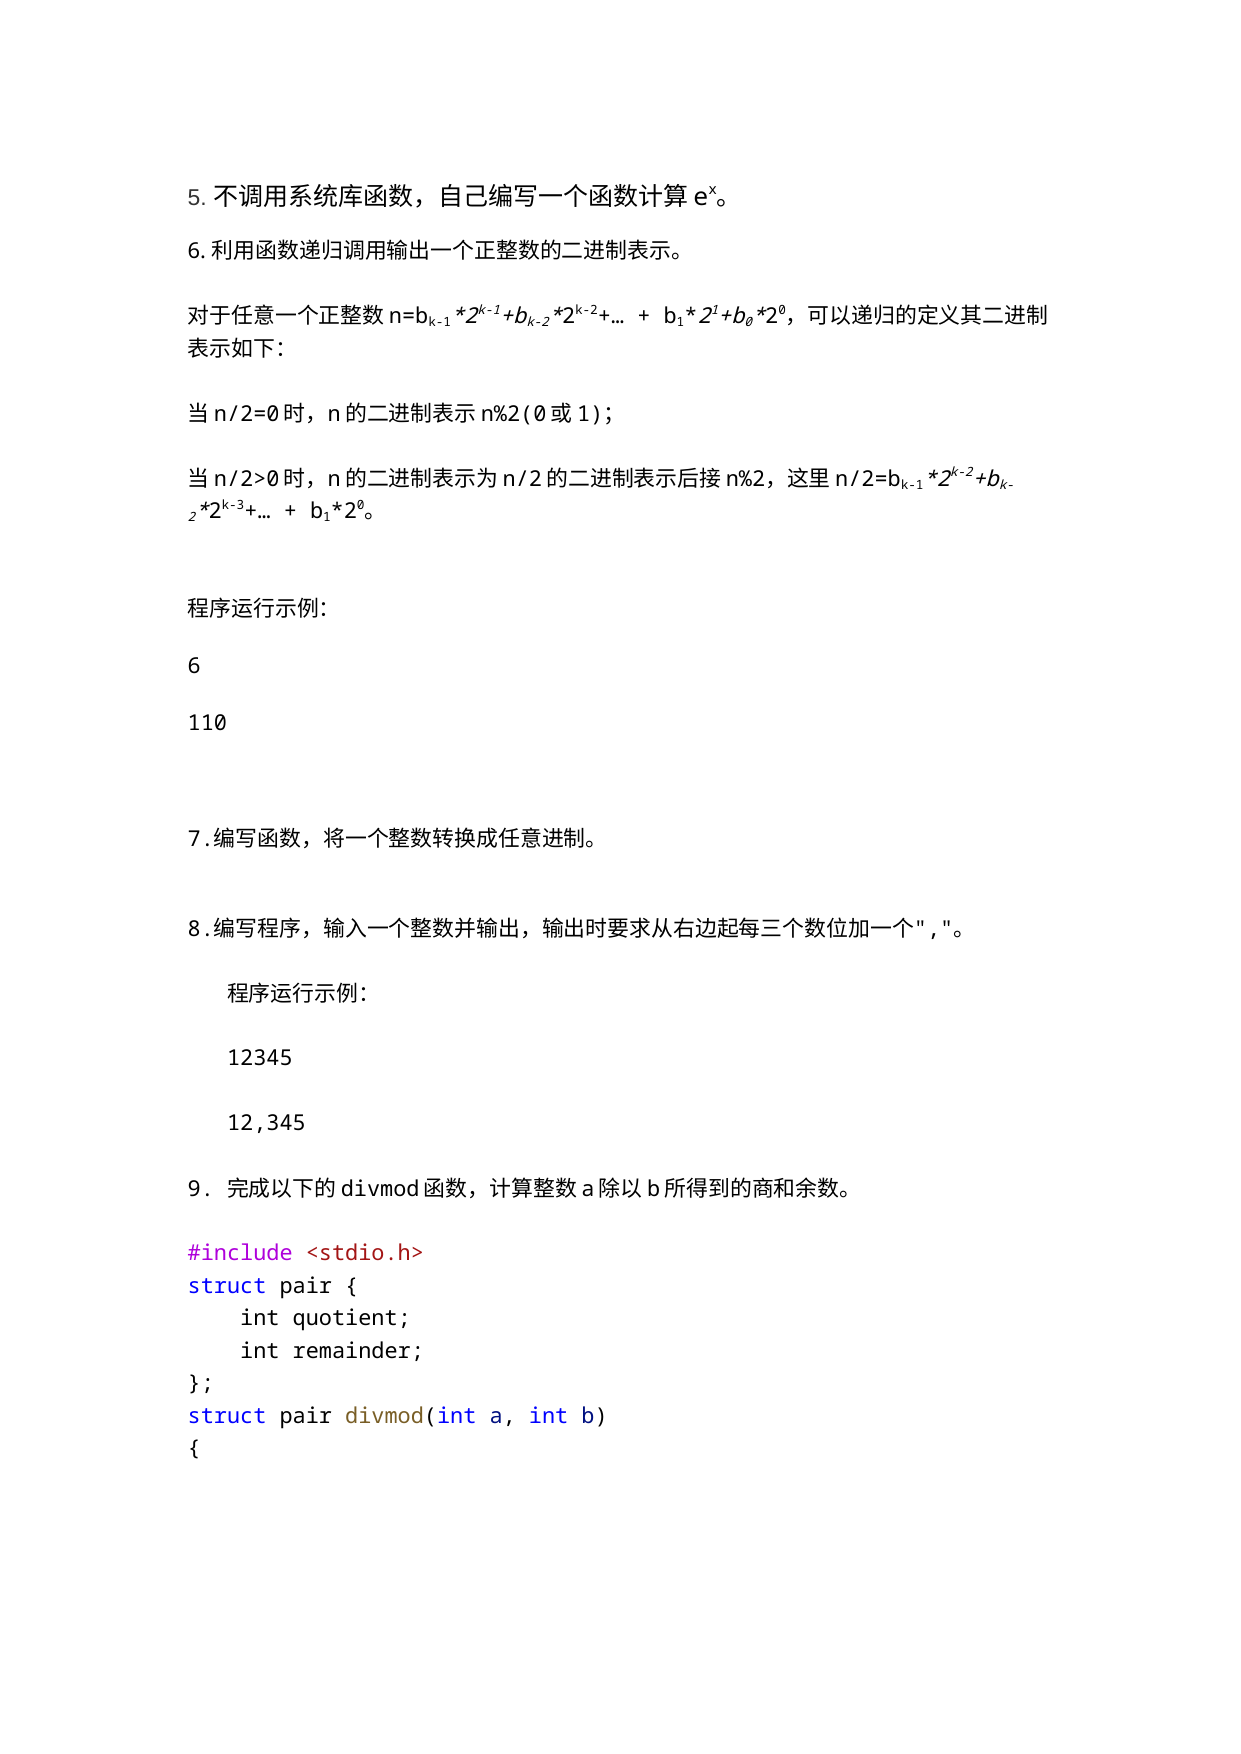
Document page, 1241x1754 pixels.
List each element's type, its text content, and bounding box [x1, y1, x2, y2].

text struct pair divmod(int a, int b) [187, 1398, 1053, 1431]
text 7.编写函数，将一个整数转换成任意进制。 [187, 821, 1053, 853]
text 当n/2=0时，n的二进制表示n%2(0或1)； [187, 396, 1053, 428]
text 6. 利用函数递归调用输出一个正整数的二进制表示。 [187, 233, 1053, 266]
text 对于任意一个正整数n=bk-1*2k-1+bk-2*2k-2+… + b1*21+b0*20，可以递归的定义其二进制表示如下： [187, 298, 1053, 363]
text int quotient; [187, 1301, 1053, 1333]
text }; [187, 1366, 1053, 1398]
text struct pair { [187, 1268, 1053, 1301]
text 12,345 [187, 1106, 1053, 1138]
text 110 [187, 706, 1053, 738]
text 5. 不调用系统库函数，自己编写一个函数计算ex。 [187, 162, 1053, 227]
text 12345 [187, 1041, 1053, 1073]
text { [187, 1431, 1053, 1463]
text #include <stdio.h> [187, 1236, 1053, 1268]
text 程序运行示例： [187, 976, 1053, 1008]
text 当n/2>0时，n的二进制表示为n/2的二进制表示后接n%2，这里n/2=bk-1*2k-2+bk-2*2k-3+… + b1*20。 [187, 461, 1053, 526]
text 9. 完成以下的divmod函数，计算整数a除以b所得到的商和余数。 [187, 1171, 1053, 1203]
text 6 [187, 648, 1053, 681]
text int remainder; [187, 1333, 1053, 1366]
text 8.编写程序，输入一个整数并输出，输出时要求从右边起每三个数位加一个","。 [187, 911, 1053, 943]
text 程序运行示例： [187, 526, 1053, 623]
